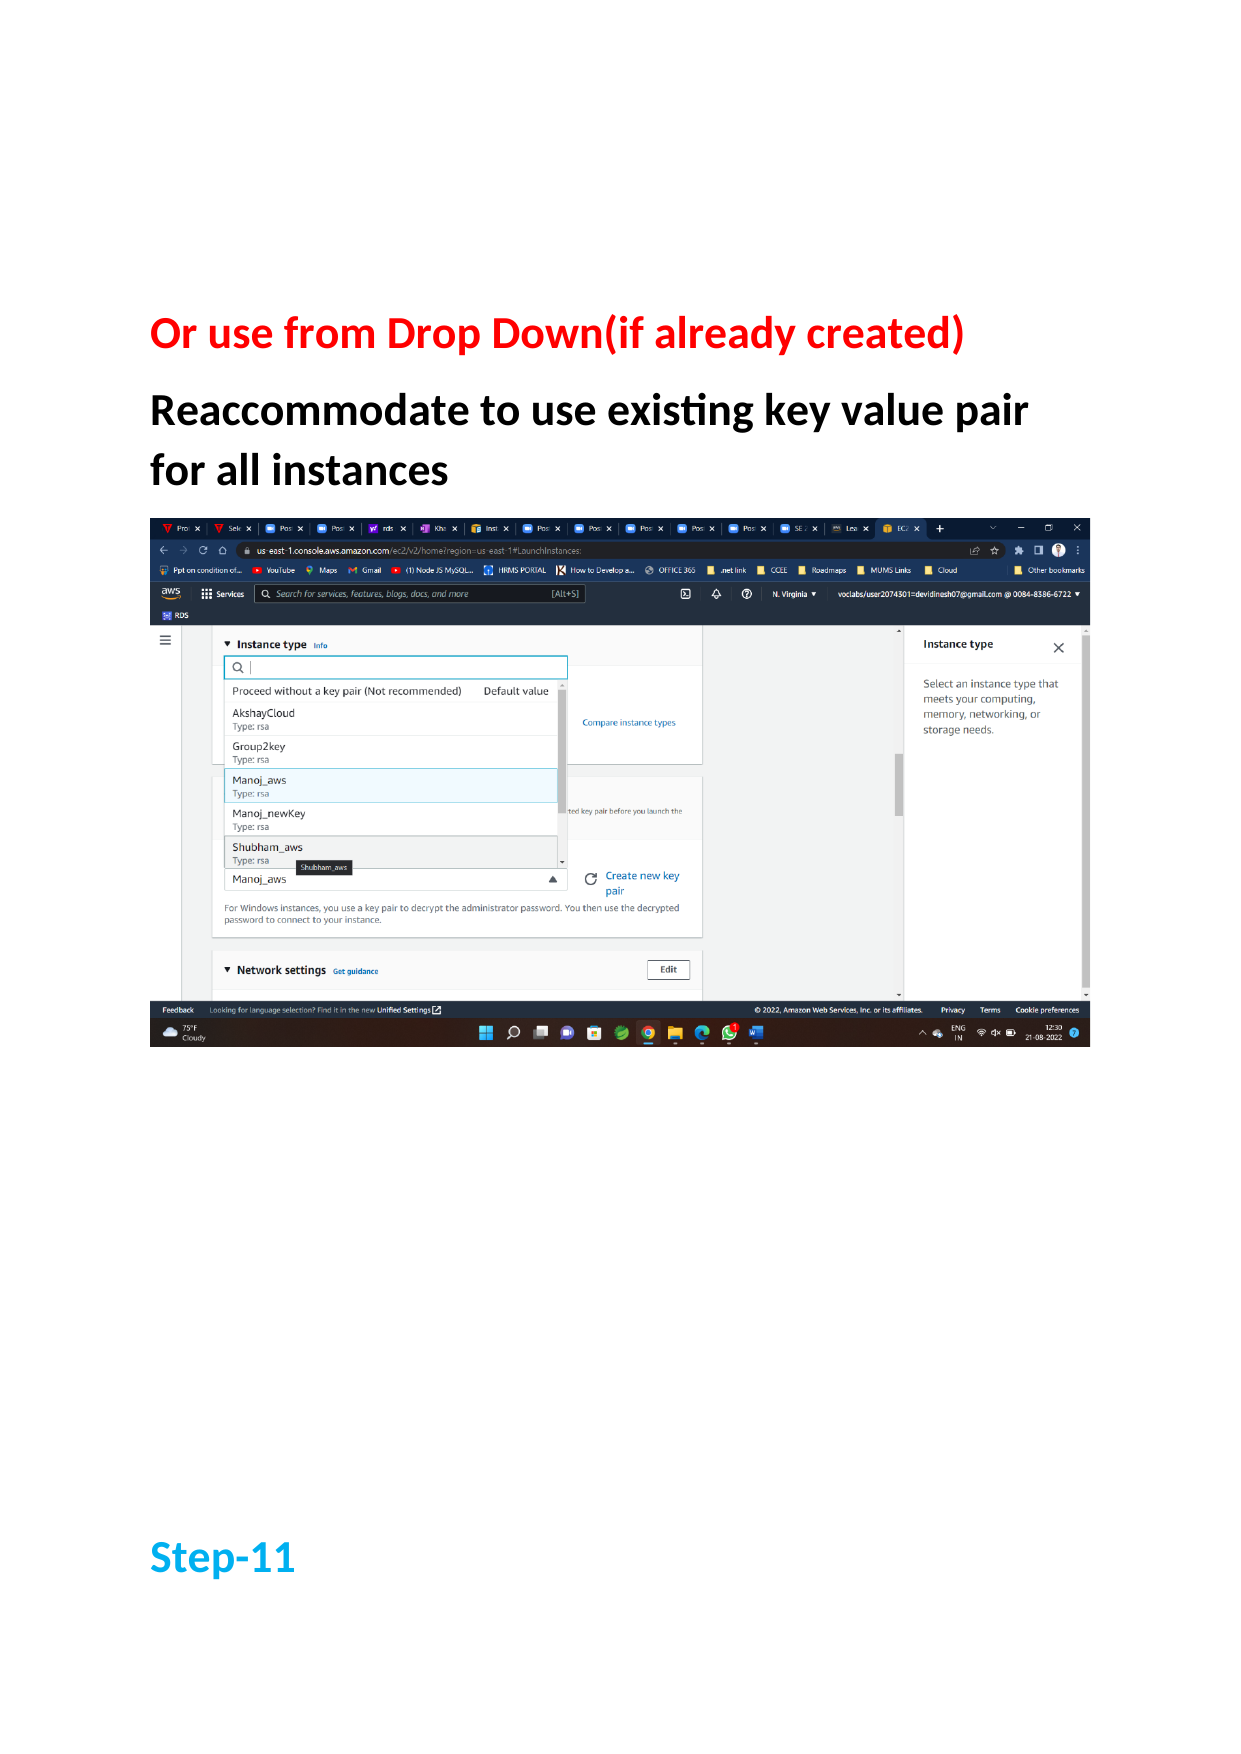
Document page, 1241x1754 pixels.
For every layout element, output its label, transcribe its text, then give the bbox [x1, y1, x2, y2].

text Or use from Drop Down(if already created) [150, 304, 1090, 360]
text Step-11 [150, 1528, 1090, 1584]
picture [150, 518, 1091, 1047]
text Reaccommodate to use existing key value pair for all instances [150, 381, 1090, 497]
